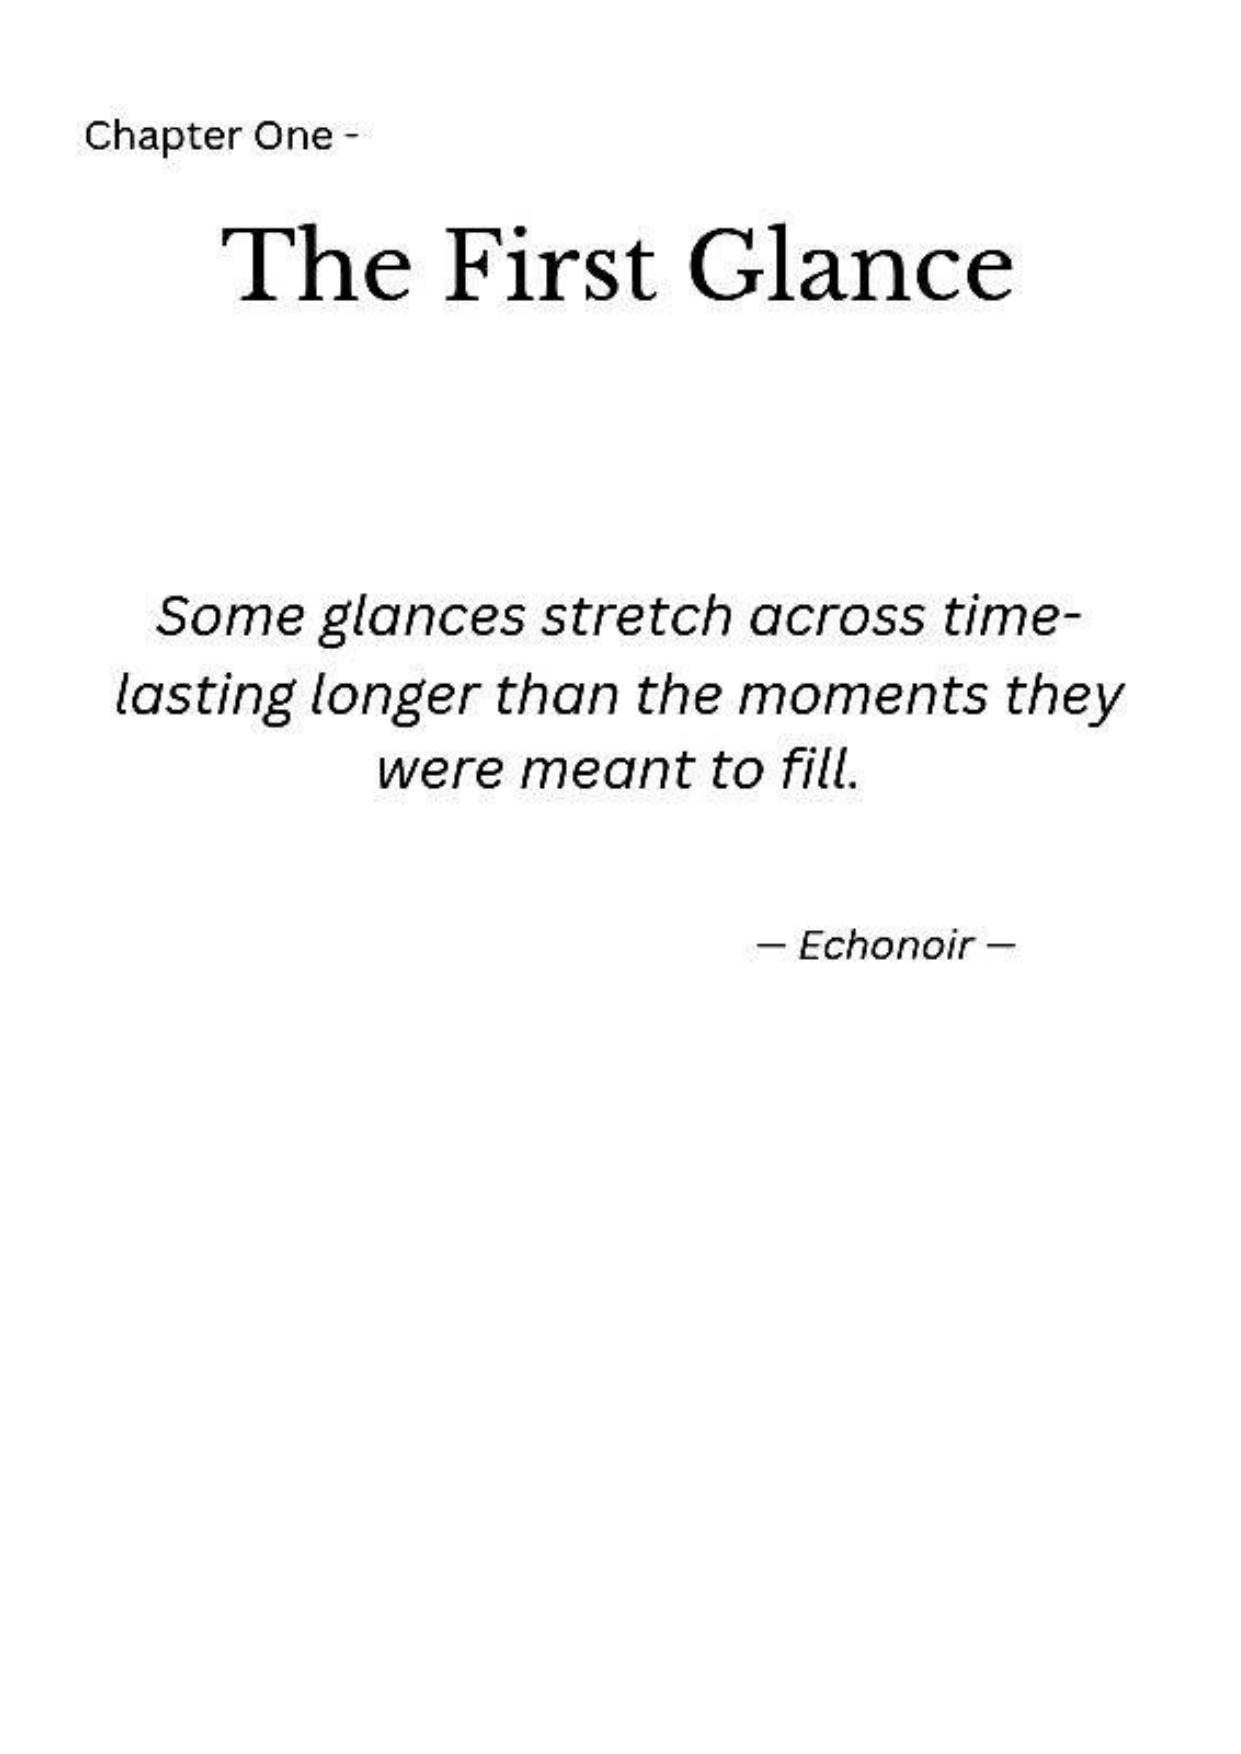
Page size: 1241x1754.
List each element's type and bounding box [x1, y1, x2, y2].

picture [76, 104, 1128, 962]
